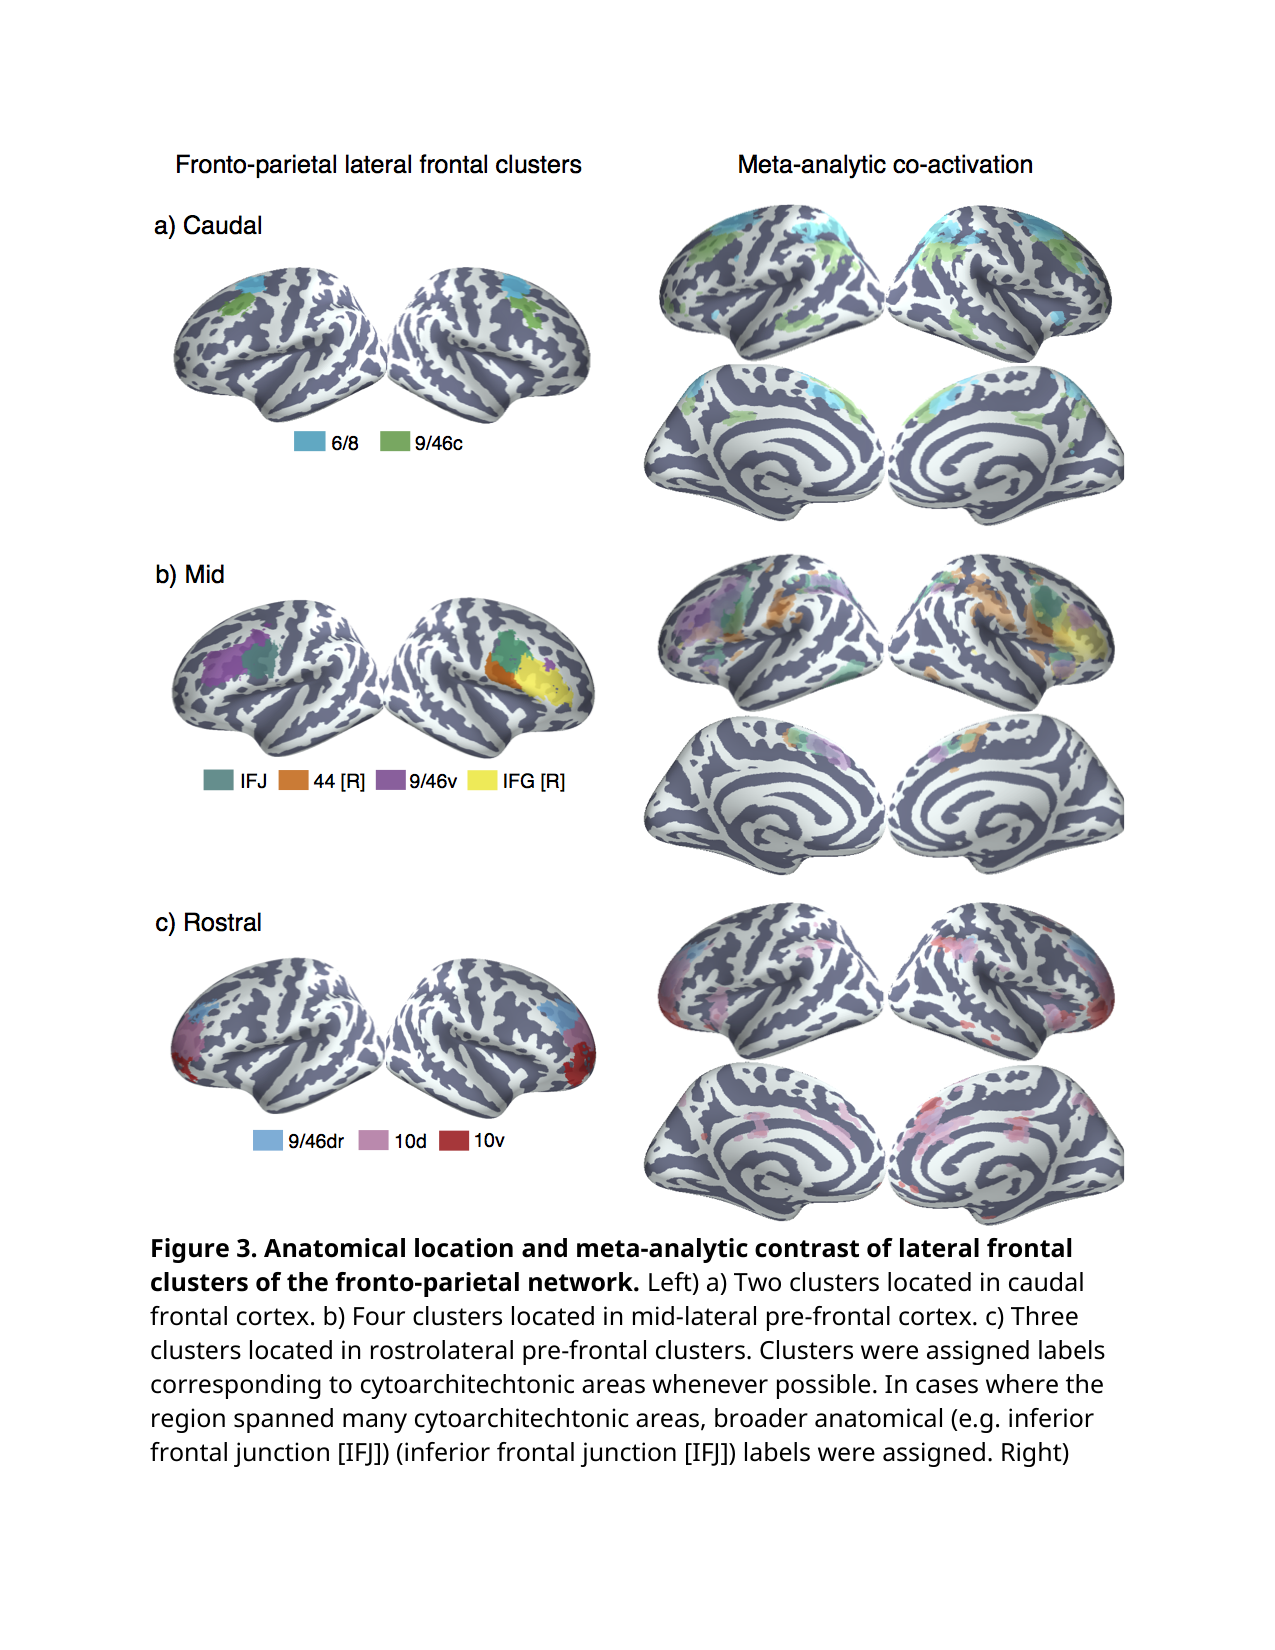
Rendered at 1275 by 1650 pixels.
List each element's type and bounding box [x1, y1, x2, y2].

picture [150, 150, 1125, 1231]
text [150, 1231, 1125, 1469]
